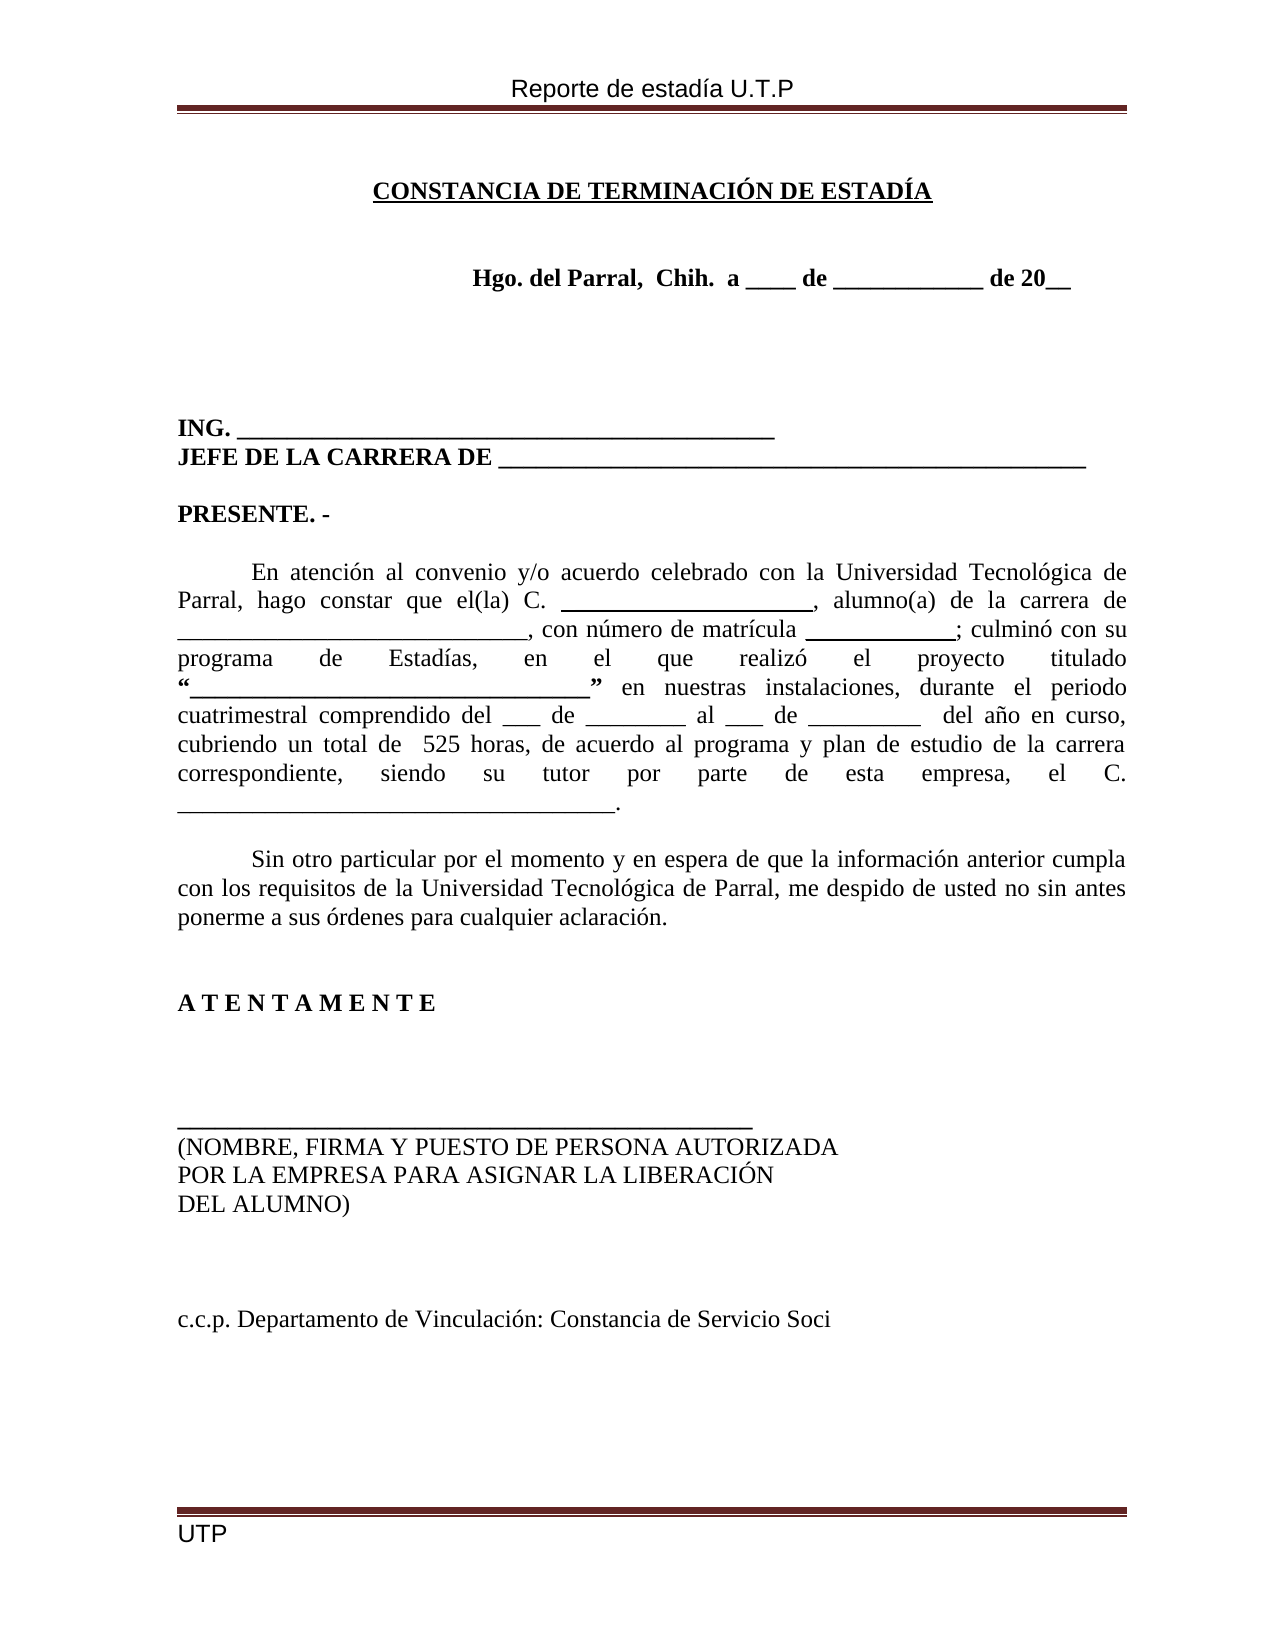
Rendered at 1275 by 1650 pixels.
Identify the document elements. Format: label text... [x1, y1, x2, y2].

text DEL ALUMNO) [177, 1189, 1127, 1218]
text (NOMBRE, FIRMA Y PUESTO DE PERSONA AUTORIZADA [177, 1132, 1127, 1160]
text Sin otro particular por el momento y en espera de que la información anterior cumpla con los requisitos de de Parral, me despido de usted no sin antes ponerme a sus órdenes para cualquier aclaración. [177, 844, 1127, 930]
text ______________________________________________ [177, 1103, 1127, 1132]
text POR LA EMPRESA PARA ASIGNAR LA LIBERACIÓN [177, 1160, 1127, 1189]
text c.c.p. Departamento de Vinculación: Constancia de Servicio Soci [177, 1304, 1127, 1333]
text A T E N T A M E N T E [177, 988, 1127, 1017]
text JEFE DE LA CARRERA DE _______________________________________________ [177, 442, 1127, 470]
text PRESENTE. - [177, 499, 1127, 528]
text Hgo. del Parral, Chih. a ____ de ____________ de 20__ [398, 263, 1127, 291]
text ING. ___________________________________________ [177, 413, 1127, 442]
text CONSTANCIA DE TERMINACIÓN DE ESTADÍA [177, 176, 1127, 205]
text En atención al convenio y/o acuerdo celebrado con la Universidad Tecnológica de Parral, hago constar que el(la) C. ___________________, alumno(a) de la carrera de ____________________________, con número de matrícula ____________; culminó con su programa de Estadías, en el que realizó el proyecto titulado “________________________________” en nuestras instalaciones, durante el periodo cuatrimestral comprendido del ___ de ________ al ___ de _________ del año en curso, cubriendo un total de 525 horas, de acuerdo al programa y plan de estudio de la carrera correspondiente, siendo su tutor por parte de esta empresa, el C. ___________________________________. [177, 557, 1127, 815]
